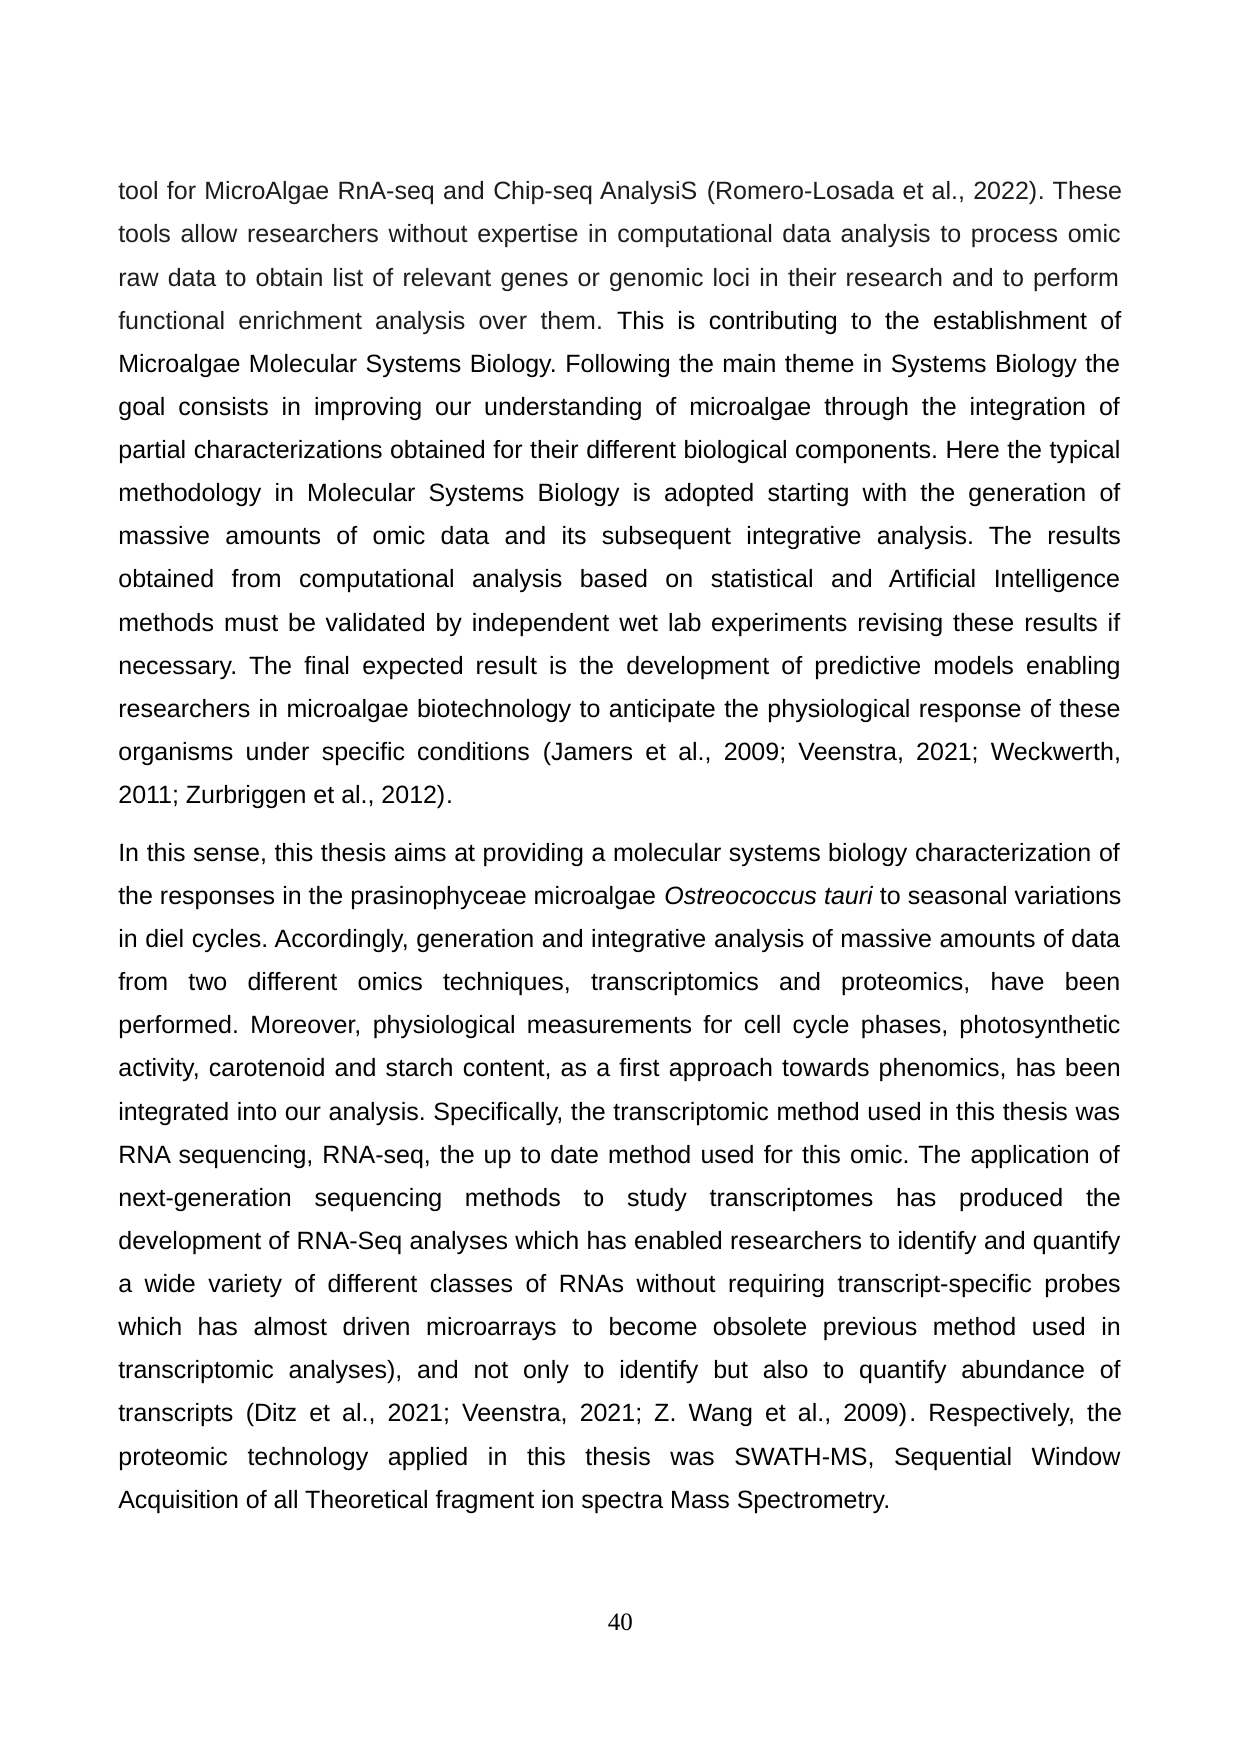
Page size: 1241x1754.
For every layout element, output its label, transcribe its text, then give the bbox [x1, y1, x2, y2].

text In this sense, this thesis aims at providing a molecular systems biology characterization of the responses in the prasinophyceae microalgae Ostreococcus tauri to seasonal variations in diel cycles. Accordingly, generation and integrative analysis of massive amounts of data from two different omics techniques, transcriptomics and proteomics, have been performed. Moreover, physiological measurements for cell cycle phases, photosynthetic activity, carotenoid and starch content, as a first approach towards phenomics, has been integrated into our analysis. Specifically, the transcriptomic method used in this thesis was RNA sequencing, RNA-seq, the up to date method used for this omic. The application of next-generation sequencing methods to study transcriptomes has produced the development of RNA-Seq analyses which has enabled researchers to identify and quantify a wide variety of different classes of RNAs without requiring transcript-specific probes which has almost driven microarrays to become obsolete previous method used in transcriptomic analyses), and not only to identify but also to quantify abundance of transcripts (Ditz et al., 2021; Veenstra, 2021; Z. Wang et al., 2009)⁠. Respectively, the proteomic technology applied in this thesis was SWATH-MS, Sequential Window Acquisition of all Theoretical fragment ion spectra Mass Spectrometry. [118, 838, 1122, 1513]
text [118, 176, 1122, 809]
